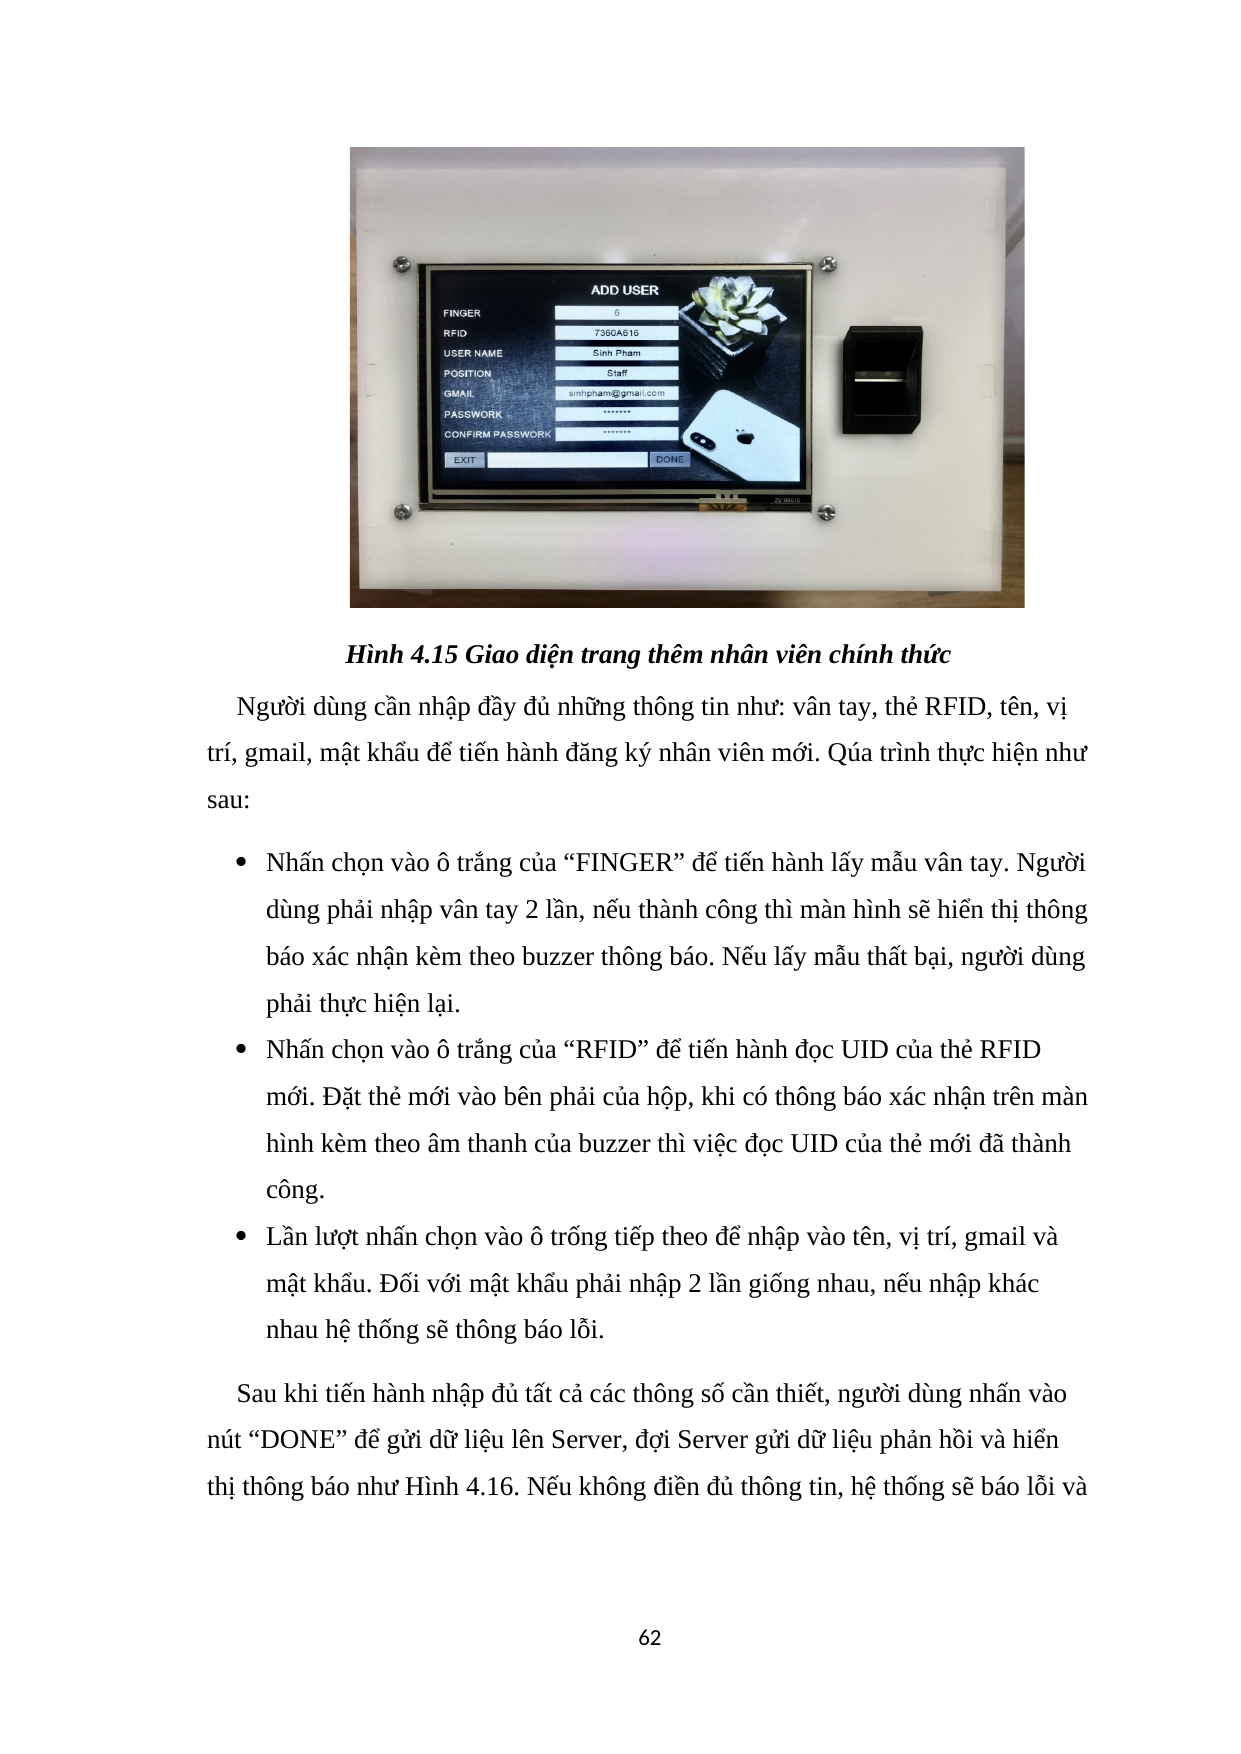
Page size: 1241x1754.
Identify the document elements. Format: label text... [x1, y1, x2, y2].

list Nhấn chọn vào ô trắng của “RFID” để tiến hành đọc UID của thẻ RFID mới. Đặt thẻ mới vào bên phải của hộp, khi có thông báo xác nhận trên màn hình kèm theo âm thanh của buzzer thì việc đọc UID của thẻ mới đã thành công. [236, 1033, 1092, 1204]
text Hình 4.15 Giao diện trang thêm nhân viên chính thức [207, 638, 1092, 669]
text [207, 1377, 1092, 1501]
text Người dùng cần nhập đầy đủ những thông tin như: vân tay, thẻ RFID, tên, vị trí, gmail, mật khẩu để tiến hành đăng ký nhân viên mới. Qúa trình thực hiện như sau: [207, 690, 1092, 814]
list Lần lượt nhấn chọn vào ô trống tiếp theo để nhập vào tên, vị trí, gmail và mật khẩu. Đối với mật khẩu phải nhập 2 lần giống nhau, nếu nhập khác nhau hệ thống sẽ thông báo lỗi. [236, 1220, 1092, 1345]
list Nhấn chọn vào ô trắng của “FINGER” để tiến hành lấy mẫu vân tay. Người dùng phải nhập vân tay 2 lần, nếu thành công thì màn hình sẽ hiển thị thông báo xác nhận kèm theo buzzer thông báo. Nếu lấy mẫu thất bại, người dùng phải thực hiện lại. [236, 847, 1092, 1018]
picture [349, 147, 1025, 608]
